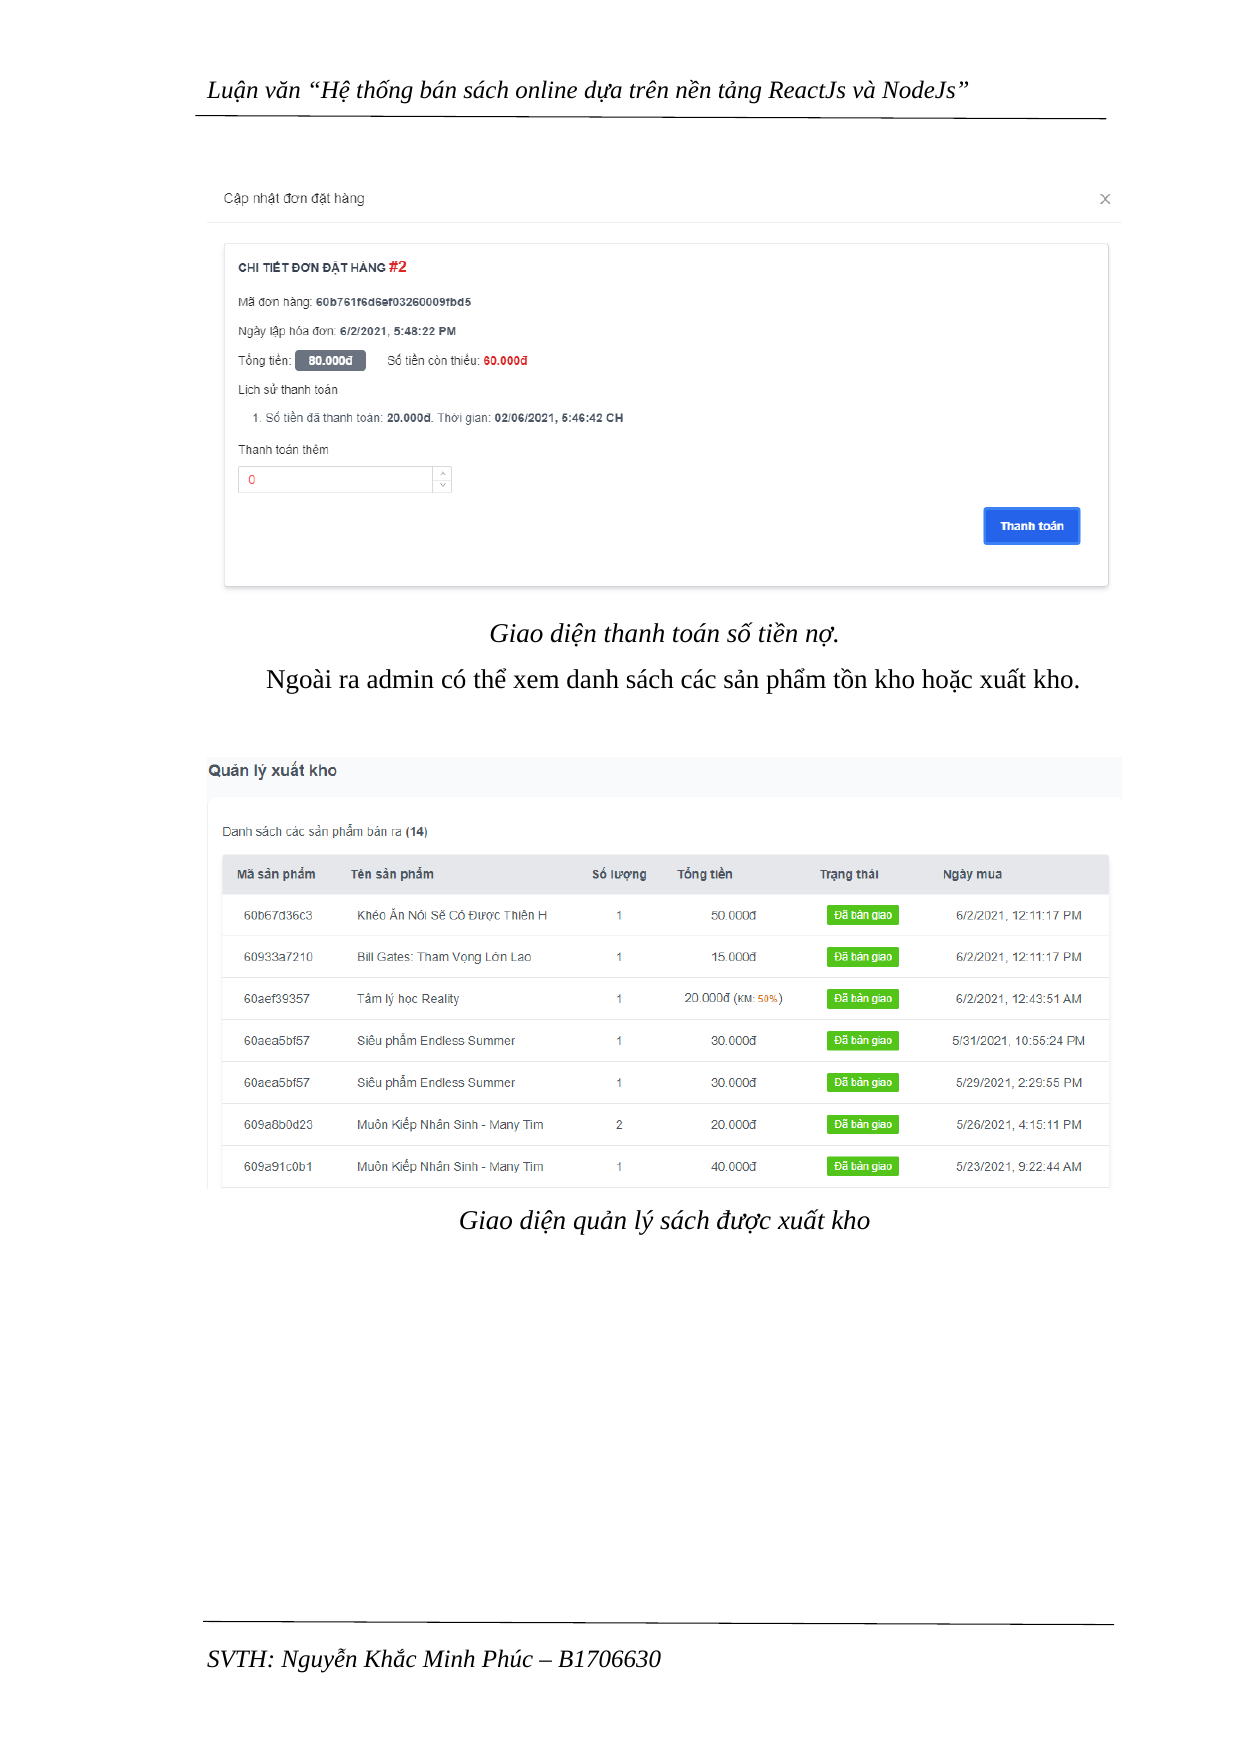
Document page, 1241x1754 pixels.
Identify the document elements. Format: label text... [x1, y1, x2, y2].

text Giao diện quản lý sách được xuất kho [207, 1204, 1122, 1236]
text Ngoài ra admin có thể xem danh sách các sản phẩm tồn kho hoặc xuất kho. [207, 664, 1122, 695]
picture [206, 757, 1123, 1189]
picture [206, 177, 1123, 602]
text Giao diện thanh toán số tiền nợ. [207, 617, 1122, 648]
